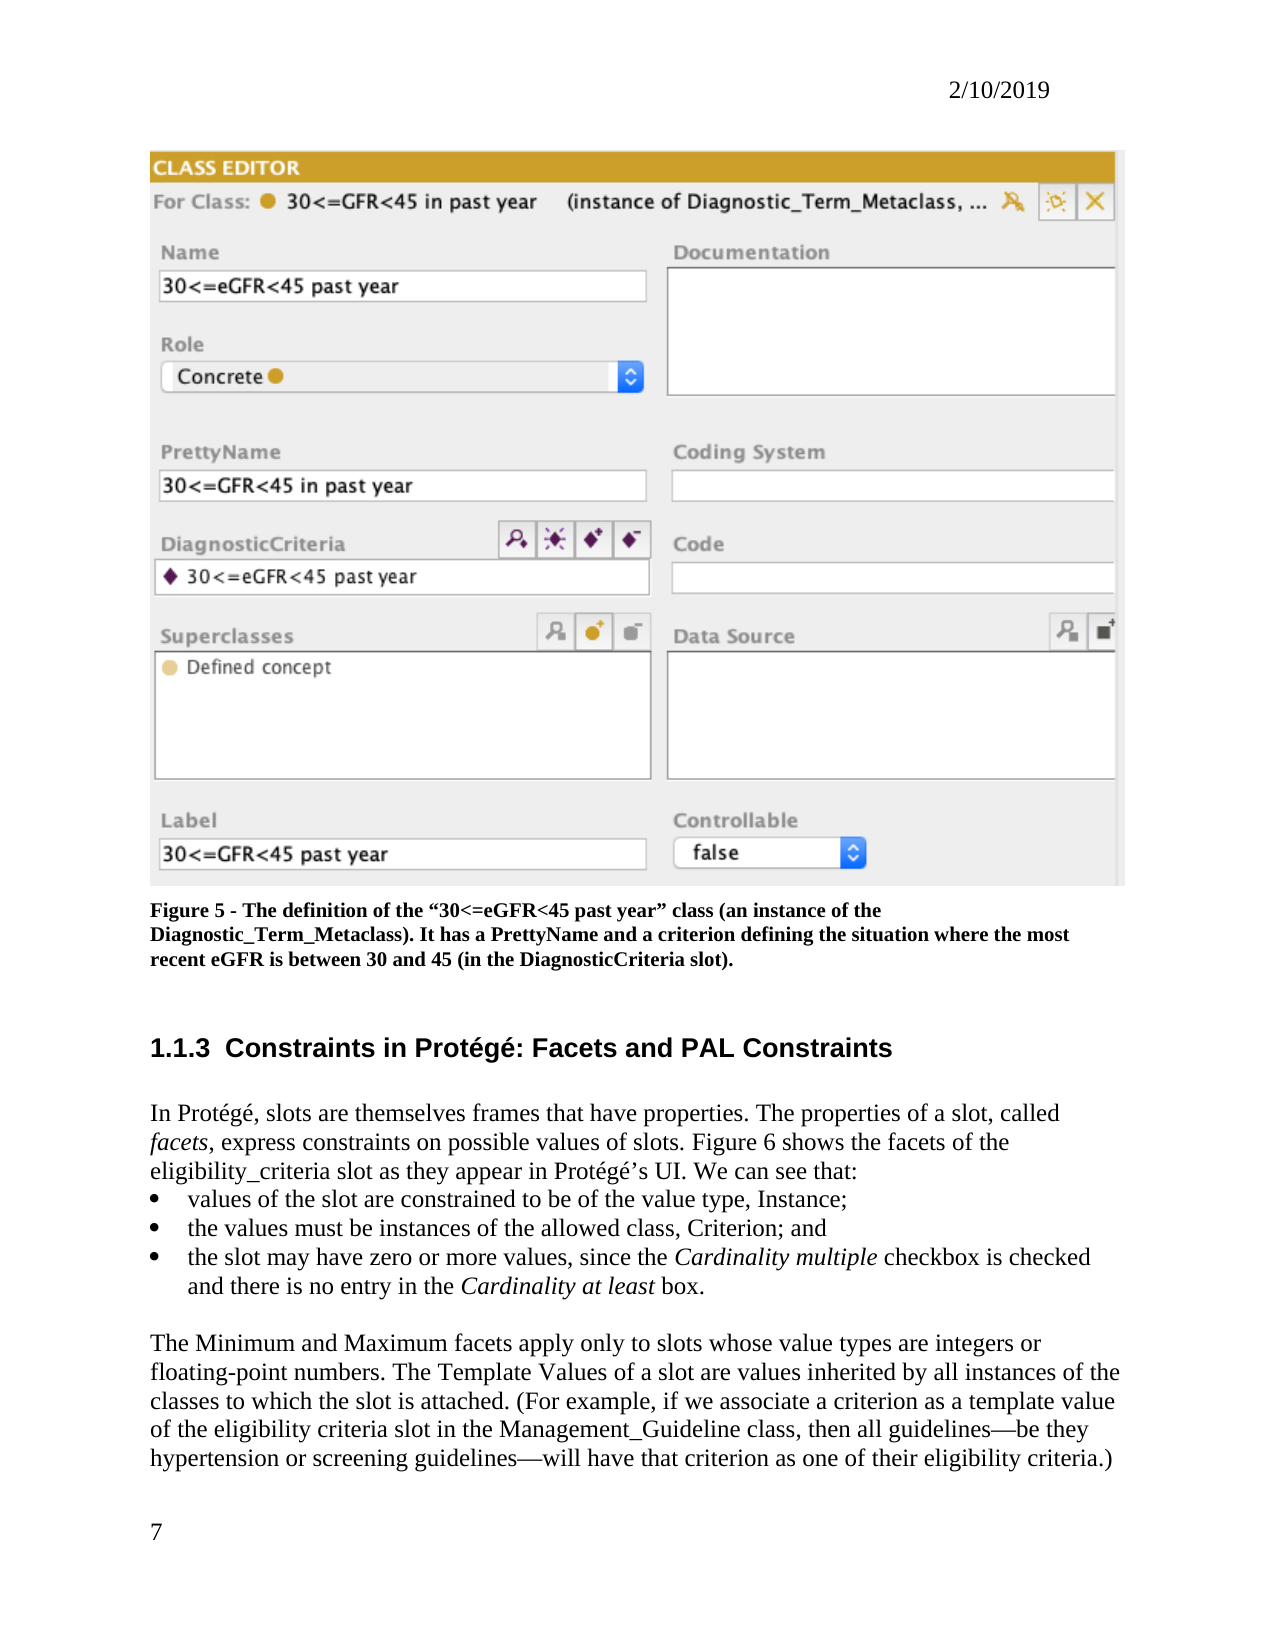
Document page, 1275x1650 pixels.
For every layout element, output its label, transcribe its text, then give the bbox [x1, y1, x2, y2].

list values of the slot are constrained to be of the value type, Instance; [150, 1184, 1125, 1213]
subtitle Constraints in Protégé: Facets and PAL Constraints [150, 1032, 1125, 1063]
list the slot may have zero or more values, since the Cardinality multiple checkbox is checked and there is no entry in the Cardinality at least box. [150, 1242, 1125, 1299]
text Figure 5 - The definition of the “30<=eGFR<45 past year” class (an instance of the Diagnostic_Term_Metaclass). It has a PrettyName and a criterion defining the situation where the most recent eGFR is between 30 and 45 (in the DiagnosticCriteria slot). [150, 898, 1125, 971]
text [150, 1328, 1125, 1472]
picture [150, 150, 1125, 886]
list the values must be instances of the allowed class, Criterion; and [150, 1213, 1125, 1242]
text In Protégé, slots are themselves frames that have properties. The properties of a slot, called facets, express constraints on possible values of slots. Figure 6 shows the facets of the eligibility_criteria slot as they appear in Protégé’s UI. We can see that: [150, 1098, 1125, 1184]
